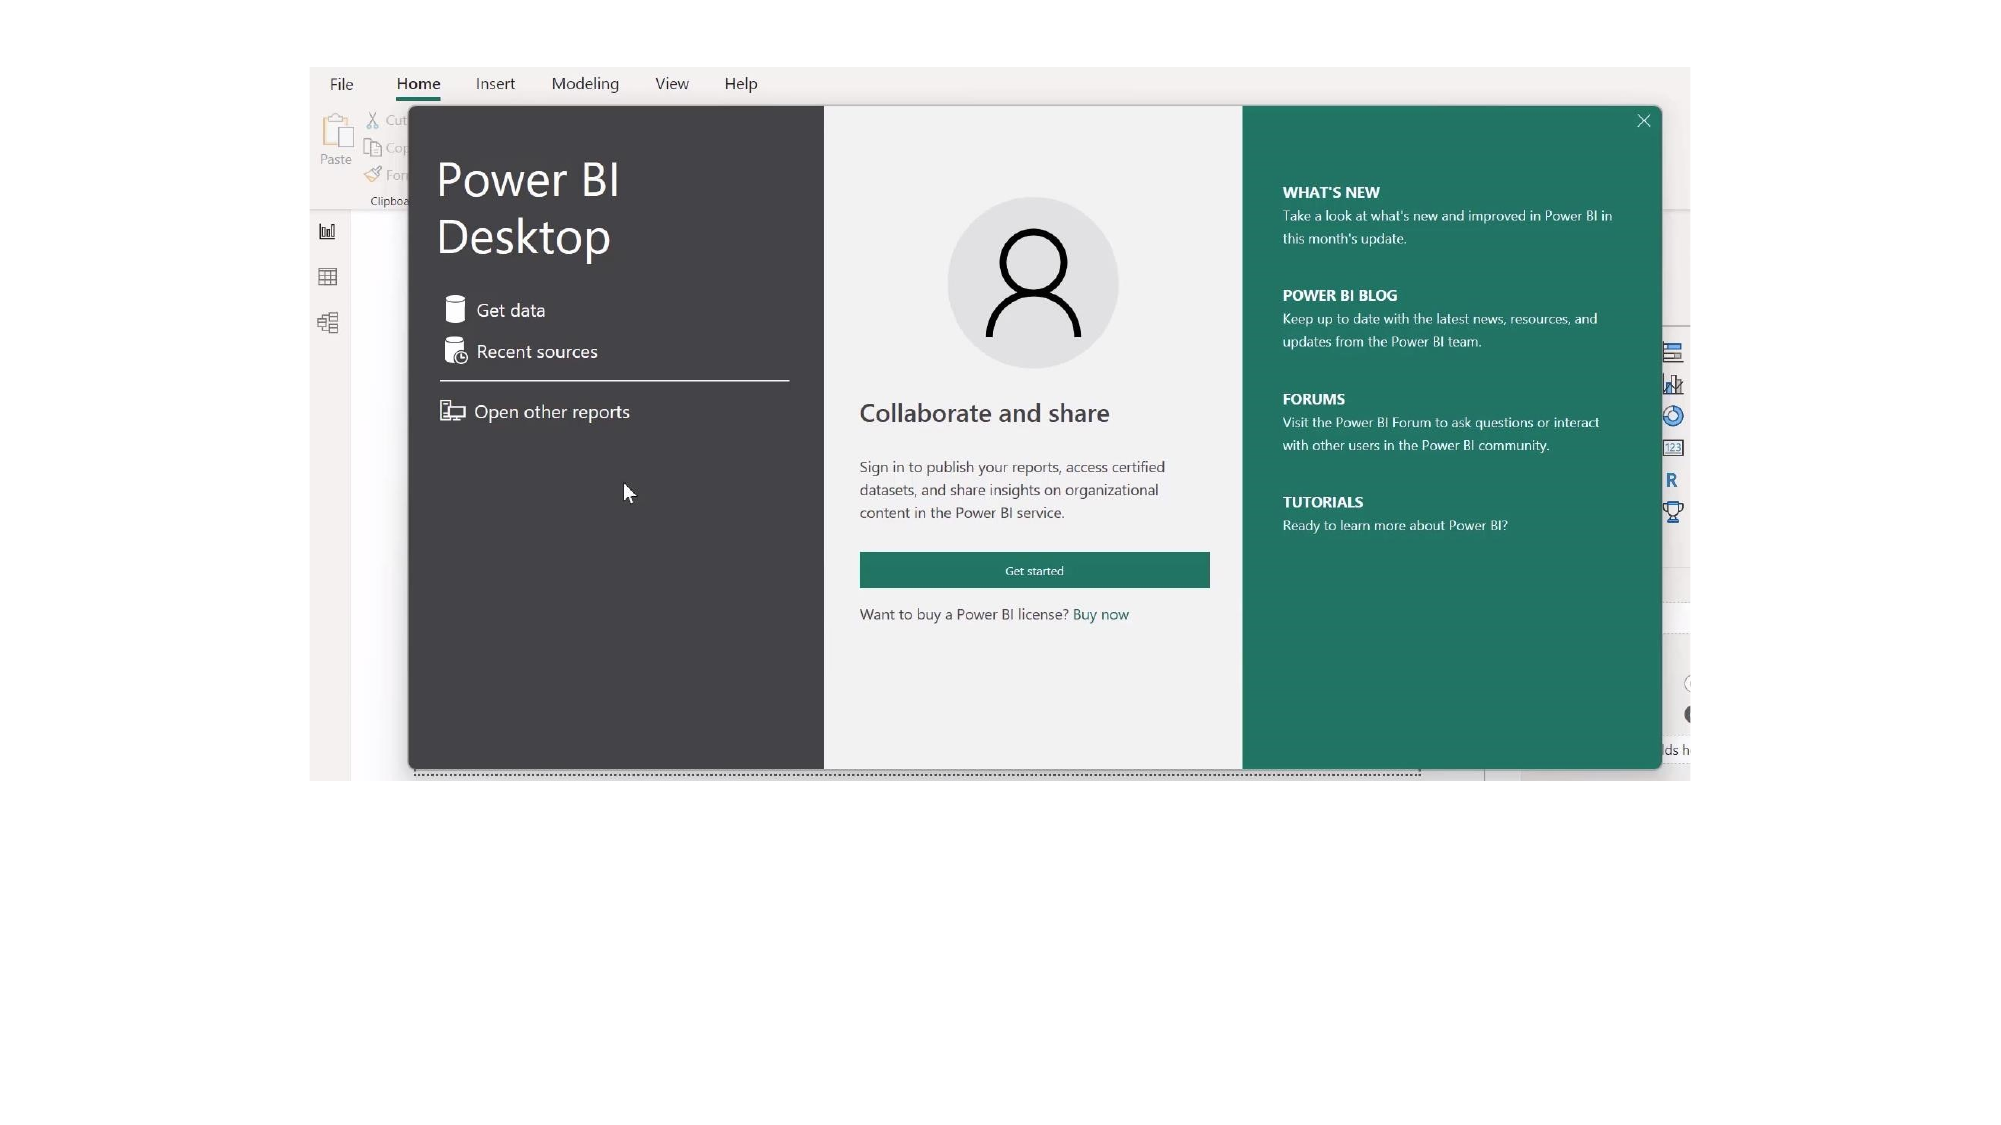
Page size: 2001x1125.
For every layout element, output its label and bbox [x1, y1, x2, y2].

picture [309, 67, 1691, 781]
